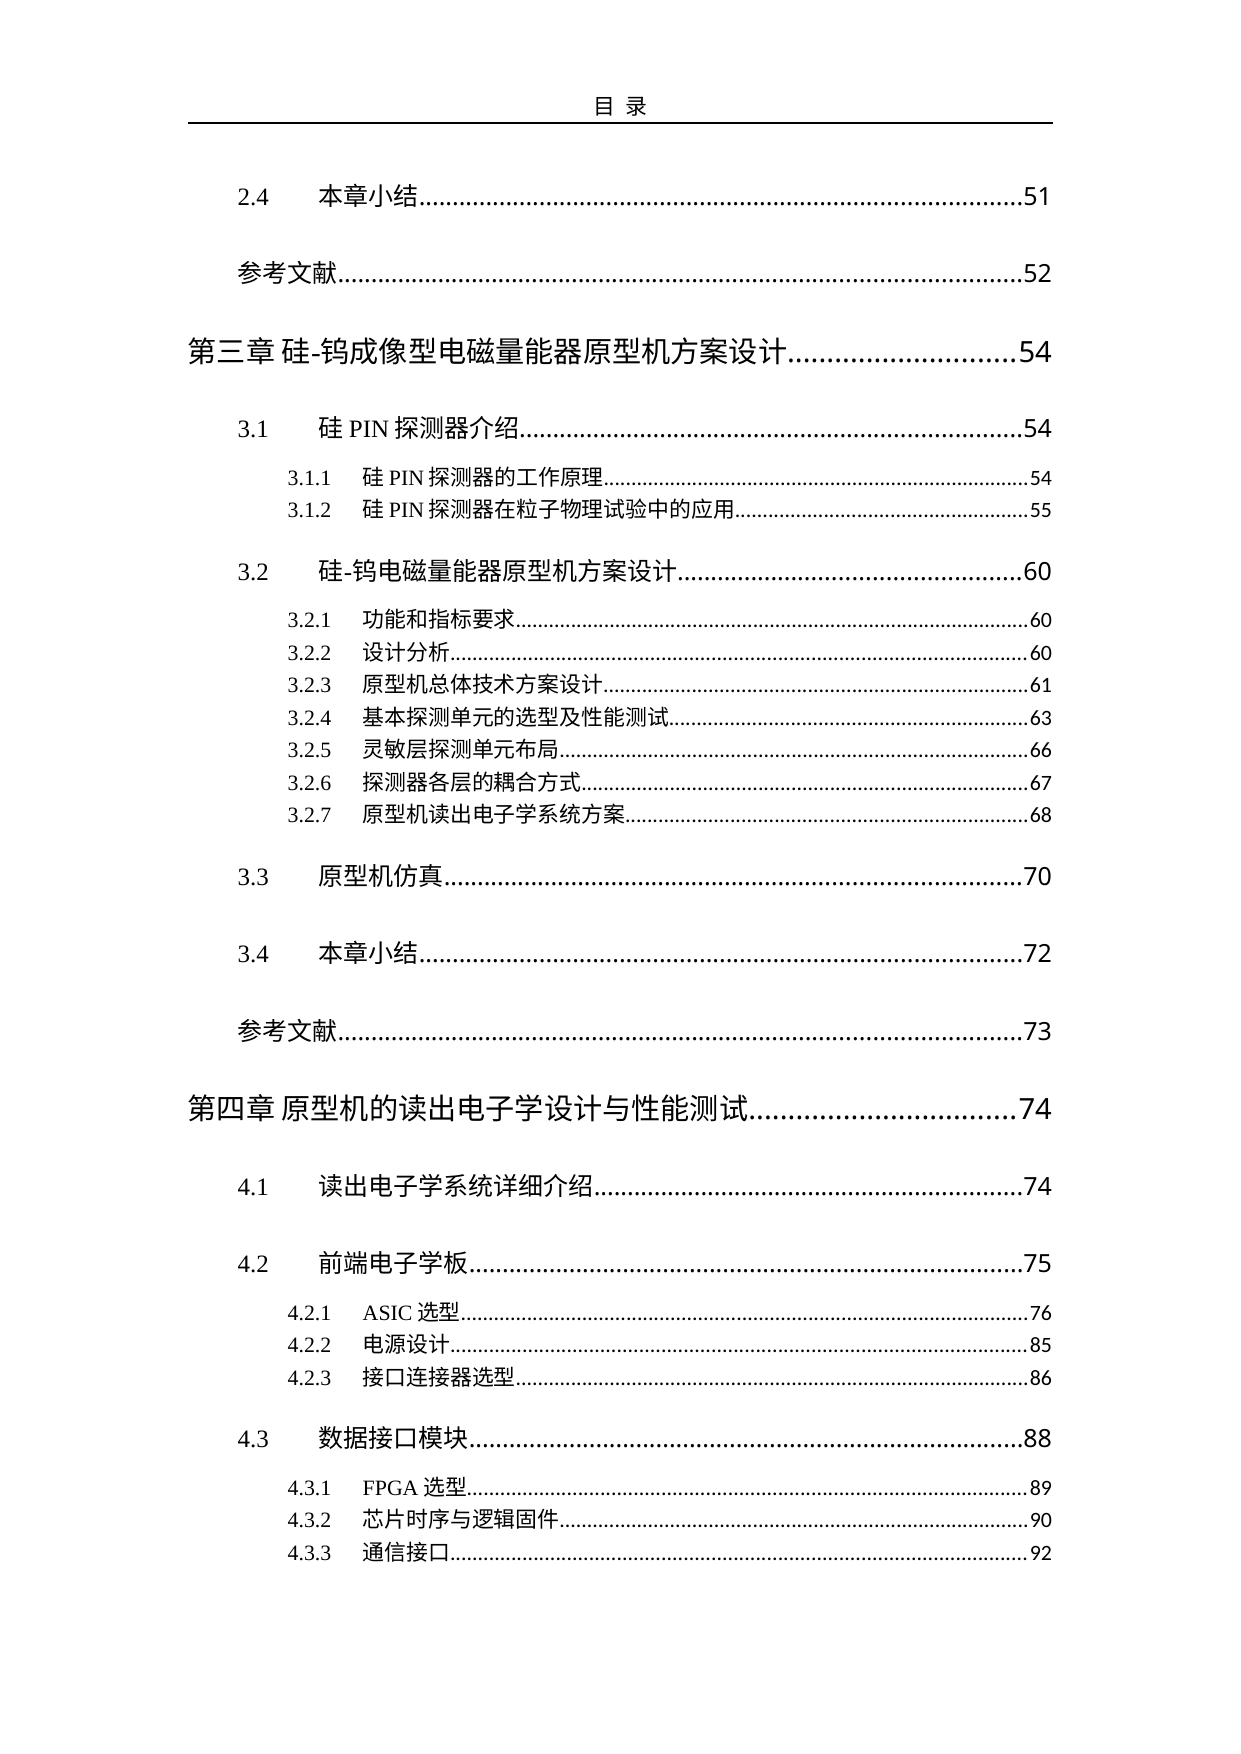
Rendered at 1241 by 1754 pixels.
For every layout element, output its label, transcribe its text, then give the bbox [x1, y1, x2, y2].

text 3.2.6 探测器各层的耦合方式 67 [287, 764, 1053, 797]
text 4.3.1 FPGA选型 89 [287, 1469, 1053, 1502]
text 3.2.5 灵敏层探测单元布局 66 [287, 732, 1053, 764]
text 3.2.2 设计分析 60 [287, 634, 1053, 667]
text 3.2 硅-钨电磁量能器原型机方案设计 60 [237, 537, 1053, 602]
text 3.1.1 硅PIN探测器的工作原理 54 [287, 459, 1053, 492]
text 4.2.1 ASIC选型 76 [287, 1294, 1053, 1327]
text 参考文献 73 [237, 997, 1053, 1062]
text 3.2.1 功能和指标要求 60 [287, 602, 1053, 634]
text 3.4 本章小结 72 [237, 919, 1053, 984]
text 参考文献 52 [237, 239, 1053, 304]
text 3.2.7 原型机读出电子学系统方案 68 [287, 797, 1053, 829]
text 4.1 读出电子学系统详细介绍 74 [237, 1152, 1053, 1217]
text 3.1.2 硅PIN探测器在粒子物理试验中的应用 55 [287, 492, 1053, 524]
text 3.2.4 基本探测单元的选型及性能测试 63 [287, 699, 1053, 732]
text 3.2.3 原型机总体技术方案设计 61 [287, 667, 1053, 699]
text 4.2 前端电子学板 75 [237, 1229, 1053, 1294]
text 4.3.3 通信接口 92 [287, 1534, 1053, 1567]
text 4.2.2 电源设计 85 [287, 1327, 1053, 1359]
text 3.1 硅PIN探测器介绍 54 [237, 394, 1053, 459]
text 第三章 硅-钨成像型电磁量能器原型机方案设计 54 [187, 317, 1053, 382]
text 4.2.3 接口连接器选型 86 [287, 1359, 1053, 1392]
text 4.3 数据接口模块 88 [237, 1404, 1053, 1469]
text 4.3.2 芯片时序与逻辑固件 90 [287, 1502, 1053, 1534]
text 3.3 原型机仿真 70 [237, 842, 1053, 907]
text 第四章 原型机的读出电子学设计与性能测试 74 [187, 1074, 1053, 1139]
text 2.4 本章小结 51 [237, 162, 1053, 227]
